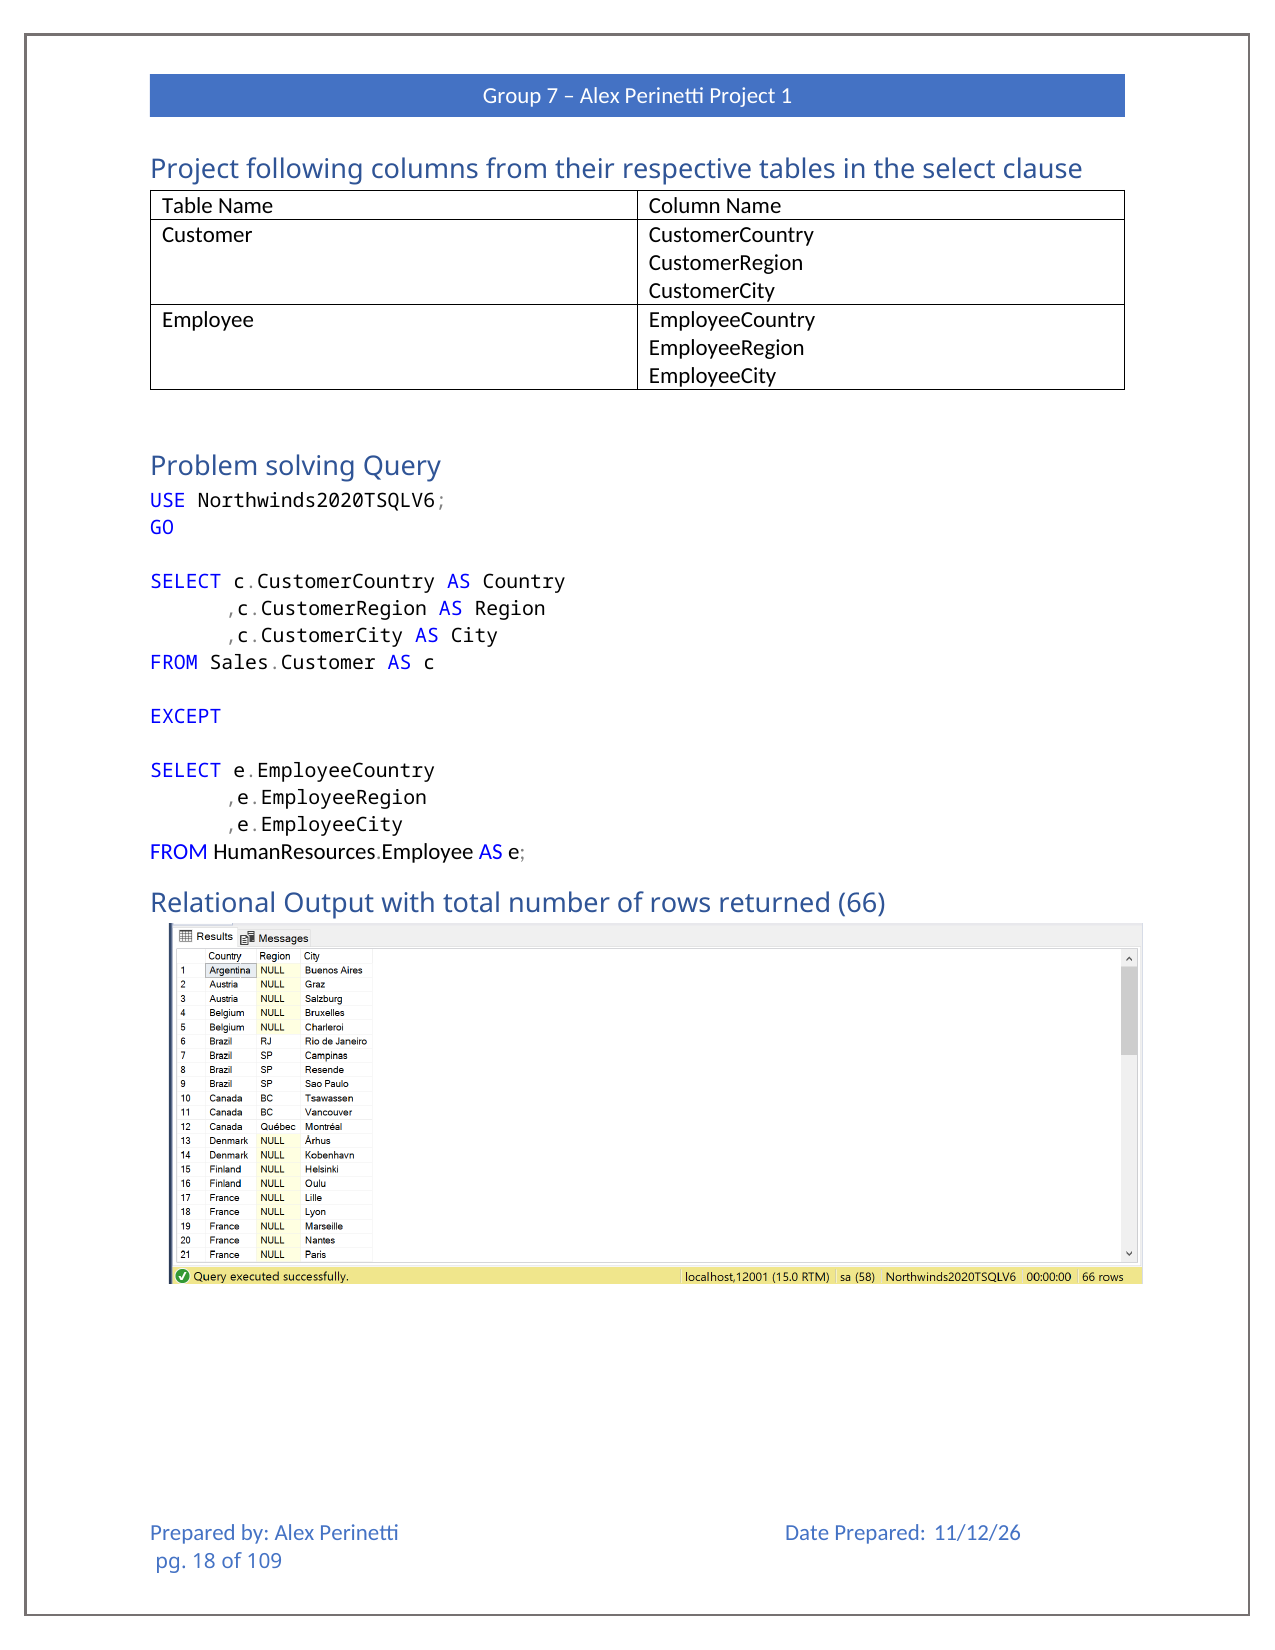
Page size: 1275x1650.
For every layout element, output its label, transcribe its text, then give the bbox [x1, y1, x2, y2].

text ,c.CustomerCity AS City [150, 621, 1125, 648]
subtitle Relational Output with total number of rows returned (66) [150, 884, 1125, 921]
table_cell CustomerCountry CustomerRegion CustomerCity [638, 220, 1124, 304]
text FROM HumanResources.Employee AS e; [150, 837, 1125, 865]
text ,c.CustomerRegion AS Region [150, 594, 1125, 621]
text ,e.EmployeeCity [150, 810, 1125, 837]
text ,e.EmployeeRegion [150, 783, 1125, 810]
text EXCEPT [150, 702, 1125, 729]
table_cell Employee [151, 305, 637, 389]
text GO [150, 513, 1125, 540]
table_header Table Name [151, 191, 637, 219]
text USE Northwinds2020TSQLV6; [150, 486, 1125, 513]
text SELECT e.EmployeeCountry [150, 756, 1125, 783]
text FROM Sales.Customer AS c [150, 648, 1125, 675]
subtitle Problem solving Query [150, 447, 1125, 483]
table_header Column Name [638, 191, 1124, 219]
table_cell EmployeeCountry EmployeeRegion EmployeeCity [638, 305, 1124, 389]
subtitle Project following columns from their respective tables in the select clause [150, 150, 1125, 187]
text SELECT c.CustomerCountry AS Country [150, 567, 1125, 594]
table_cell Customer [151, 220, 637, 304]
